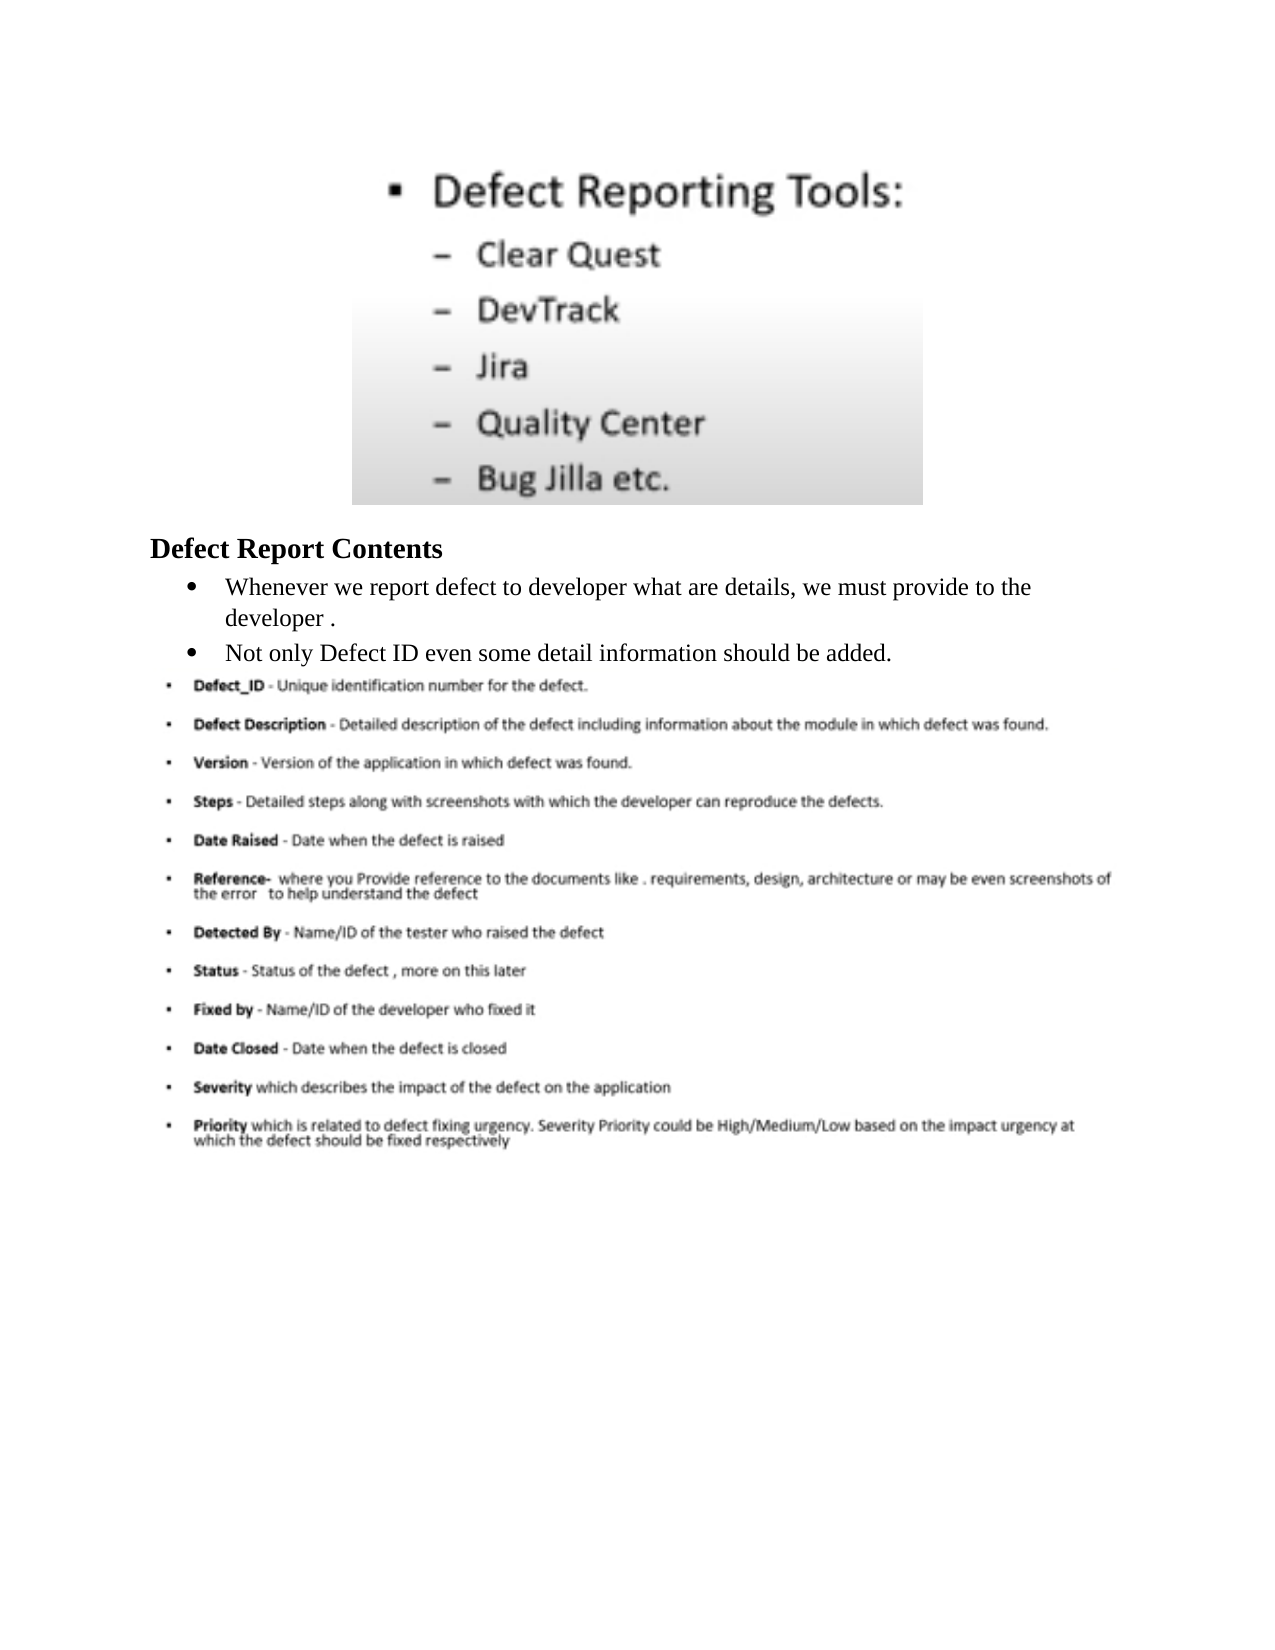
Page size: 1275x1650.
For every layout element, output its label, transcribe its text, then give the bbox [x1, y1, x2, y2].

picture [150, 668, 1125, 1154]
picture [352, 150, 923, 505]
subtitle Not only Defect ID even some detail information should be added. [187, 638, 1125, 667]
subtitle Defect Report Contents [150, 531, 1125, 565]
subtitle Whenever we report defect to developer what are details, we must provide to the developer . [187, 572, 1125, 631]
